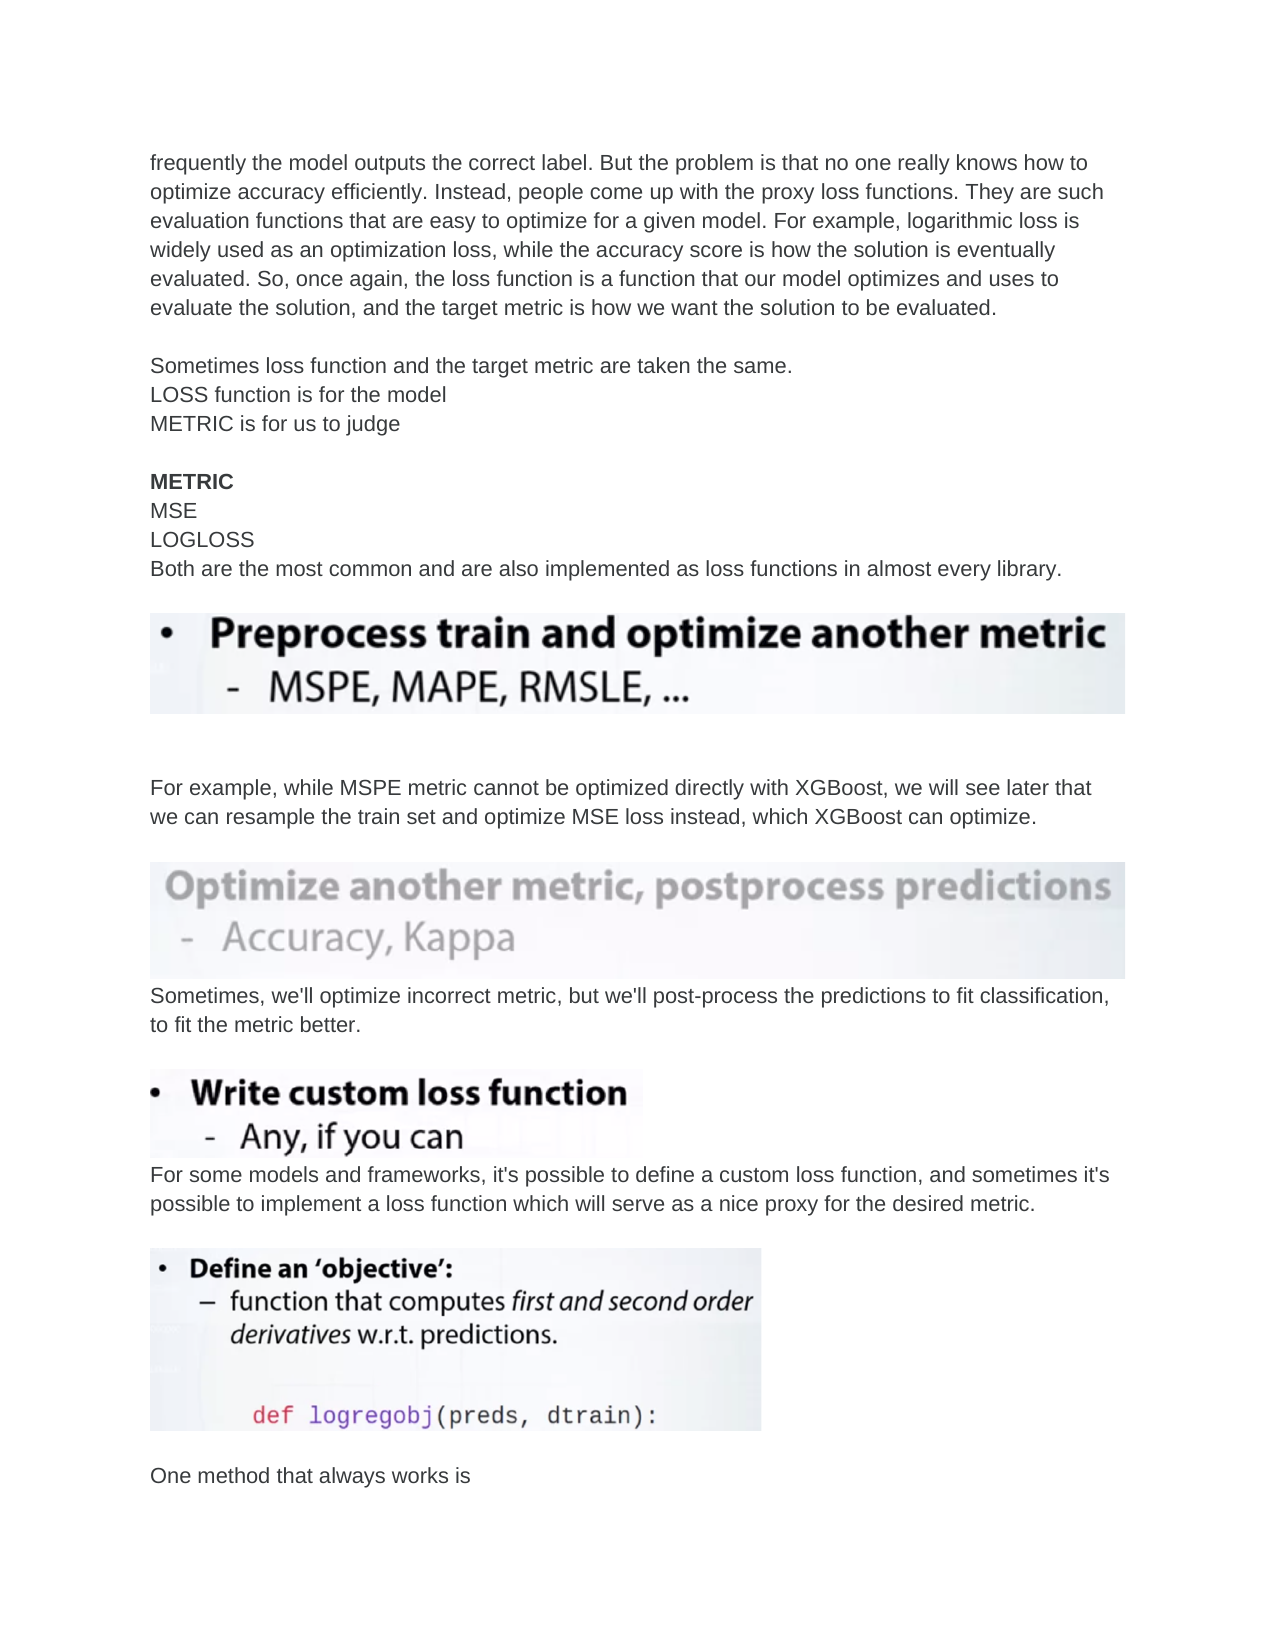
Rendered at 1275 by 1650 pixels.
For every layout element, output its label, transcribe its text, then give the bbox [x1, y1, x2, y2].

text For some models and frameworks, it's possible to define a custom loss function, and sometimes it's possible to implement a loss function which will serve as a nice proxy for the desired metric. [150, 1162, 1125, 1216]
text MSE [150, 497, 1125, 523]
text METRIC is for us to judge [150, 411, 1125, 436]
picture [150, 613, 1125, 714]
text Sometimes, we'll optimize incorrect metric, but we'll post-process the predictions to fit classification, to fit the metric better. [150, 982, 1125, 1037]
text Both are the most common and are also implemented as loss functions in almost every library. [150, 555, 1125, 581]
picture [150, 862, 1125, 979]
picture [150, 1248, 762, 1431]
text LOGLOSS [150, 526, 1125, 552]
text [150, 150, 1125, 320]
text One method that always works is [150, 1463, 1125, 1488]
text LOSS function is for the model [150, 382, 1125, 407]
text Sometimes loss function and the target metric are taken the same. [150, 353, 1125, 378]
text For example, while MSPE metric cannot be optimized directly with XGBoost, we will see later that we can resample the train set and optimize MSE loss instead, which XGBoost can optimize. [150, 775, 1125, 829]
picture [150, 1069, 643, 1158]
text METRIC [150, 468, 1125, 494]
